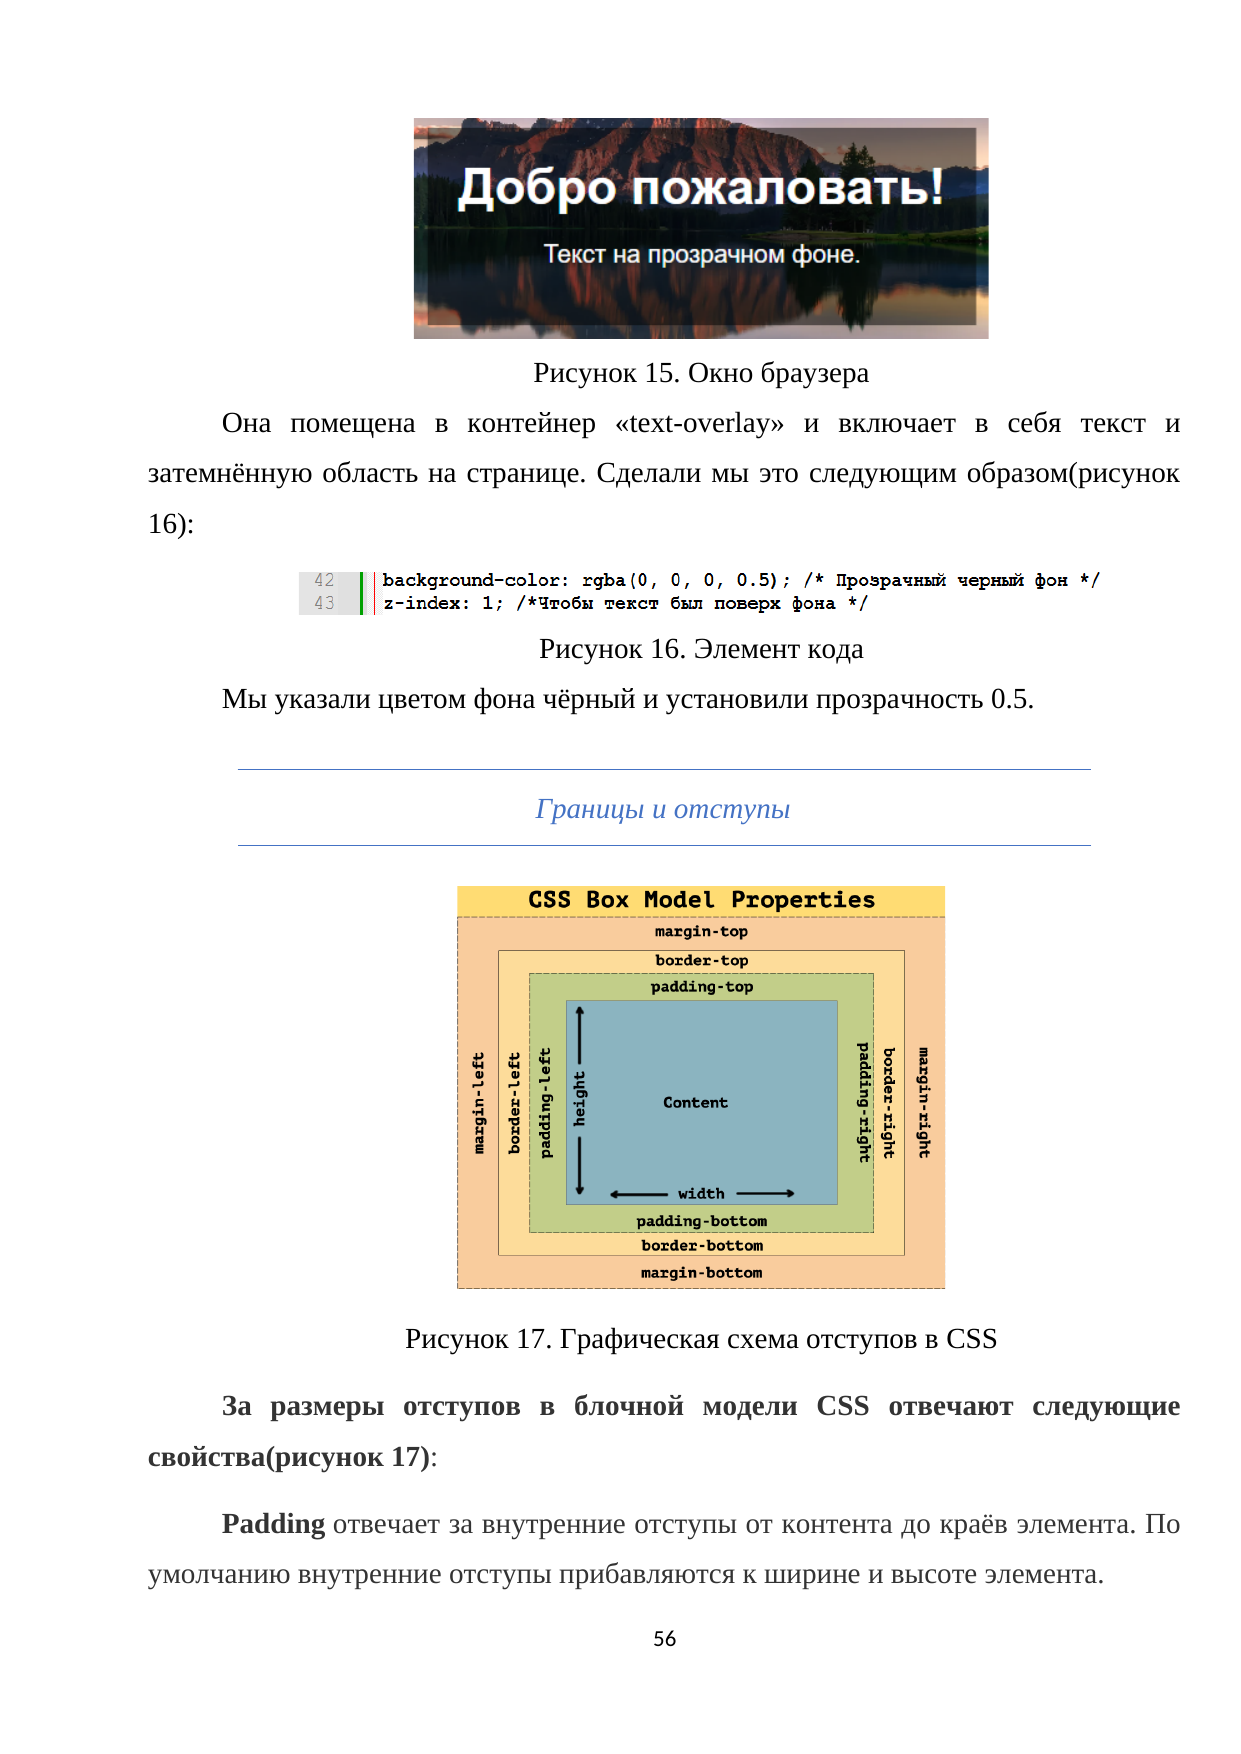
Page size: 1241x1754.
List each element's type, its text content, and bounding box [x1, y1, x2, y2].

text Рисунок 15. Окно браузера [148, 355, 1181, 389]
text Рисунок 16. Элемент кода [148, 631, 1181, 664]
text Границы и отступы [238, 770, 1091, 845]
text За размеры отступов в блочной модели CSS отвечают следующие свойства(рисунок 17): [148, 1388, 1181, 1472]
picture [413, 118, 989, 339]
text Padding отвечает за внутренние отступы от контента до краёв элемента. По умолчанию внутренние отступы прибавляются к ширине и высоте элемента. [148, 1506, 1181, 1590]
picture [298, 572, 1104, 615]
text Рисунок 17. Графическая схема отступов в CSS [148, 1322, 1181, 1355]
picture [457, 886, 946, 1289]
text Мы указали цветом фона чёрный и установили прозрачность 0.5. [148, 681, 1181, 715]
text Она помещена в контейнер «text-overlay» и включает в себя текст и затемнённую область на странице. Сделали мы это следующим образом(рисунок 16): [148, 405, 1181, 539]
